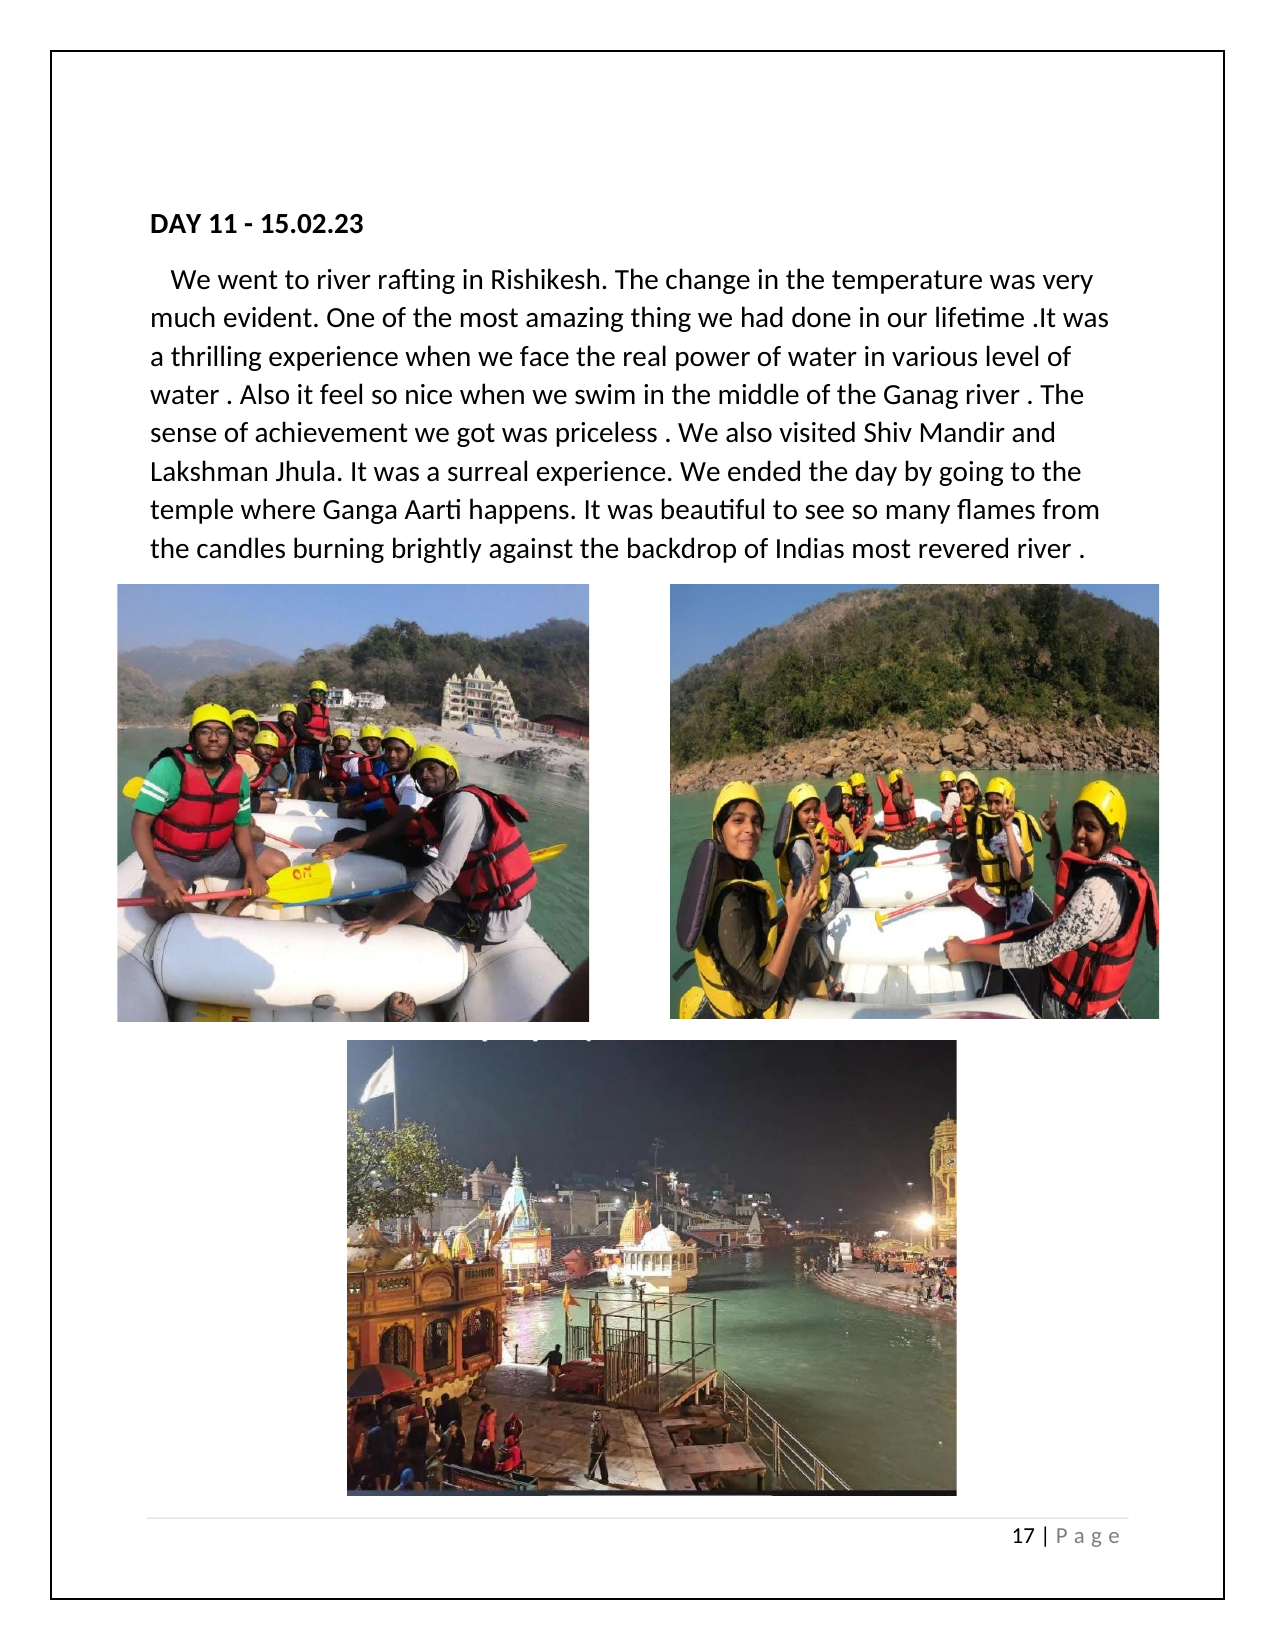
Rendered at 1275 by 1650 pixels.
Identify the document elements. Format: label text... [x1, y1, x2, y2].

picture [117, 584, 590, 1022]
picture [347, 1040, 957, 1496]
text We went to river rafting in Rishikesh. The change in the temperature was very much evident. One of the most amazing thing we had done in our lifetime .It was a thrilling experience when we face the real power of water in various level of water . Also it feel so nice when we swim in the middle of the Ganag river . The sense of achievement we got was priceless . We also visited Shiv Mandir and Lakshman Jhula. It was a surreal experience. We ended the day by going to the temple where Ganga Aarti happens. It was beautiful to see so many flames from the candles burning brightly against the backdrop of Indias most revered river . [150, 261, 1113, 566]
picture [670, 584, 1160, 1019]
subtitle DAY 11 - 15.02.23 [150, 206, 1171, 241]
